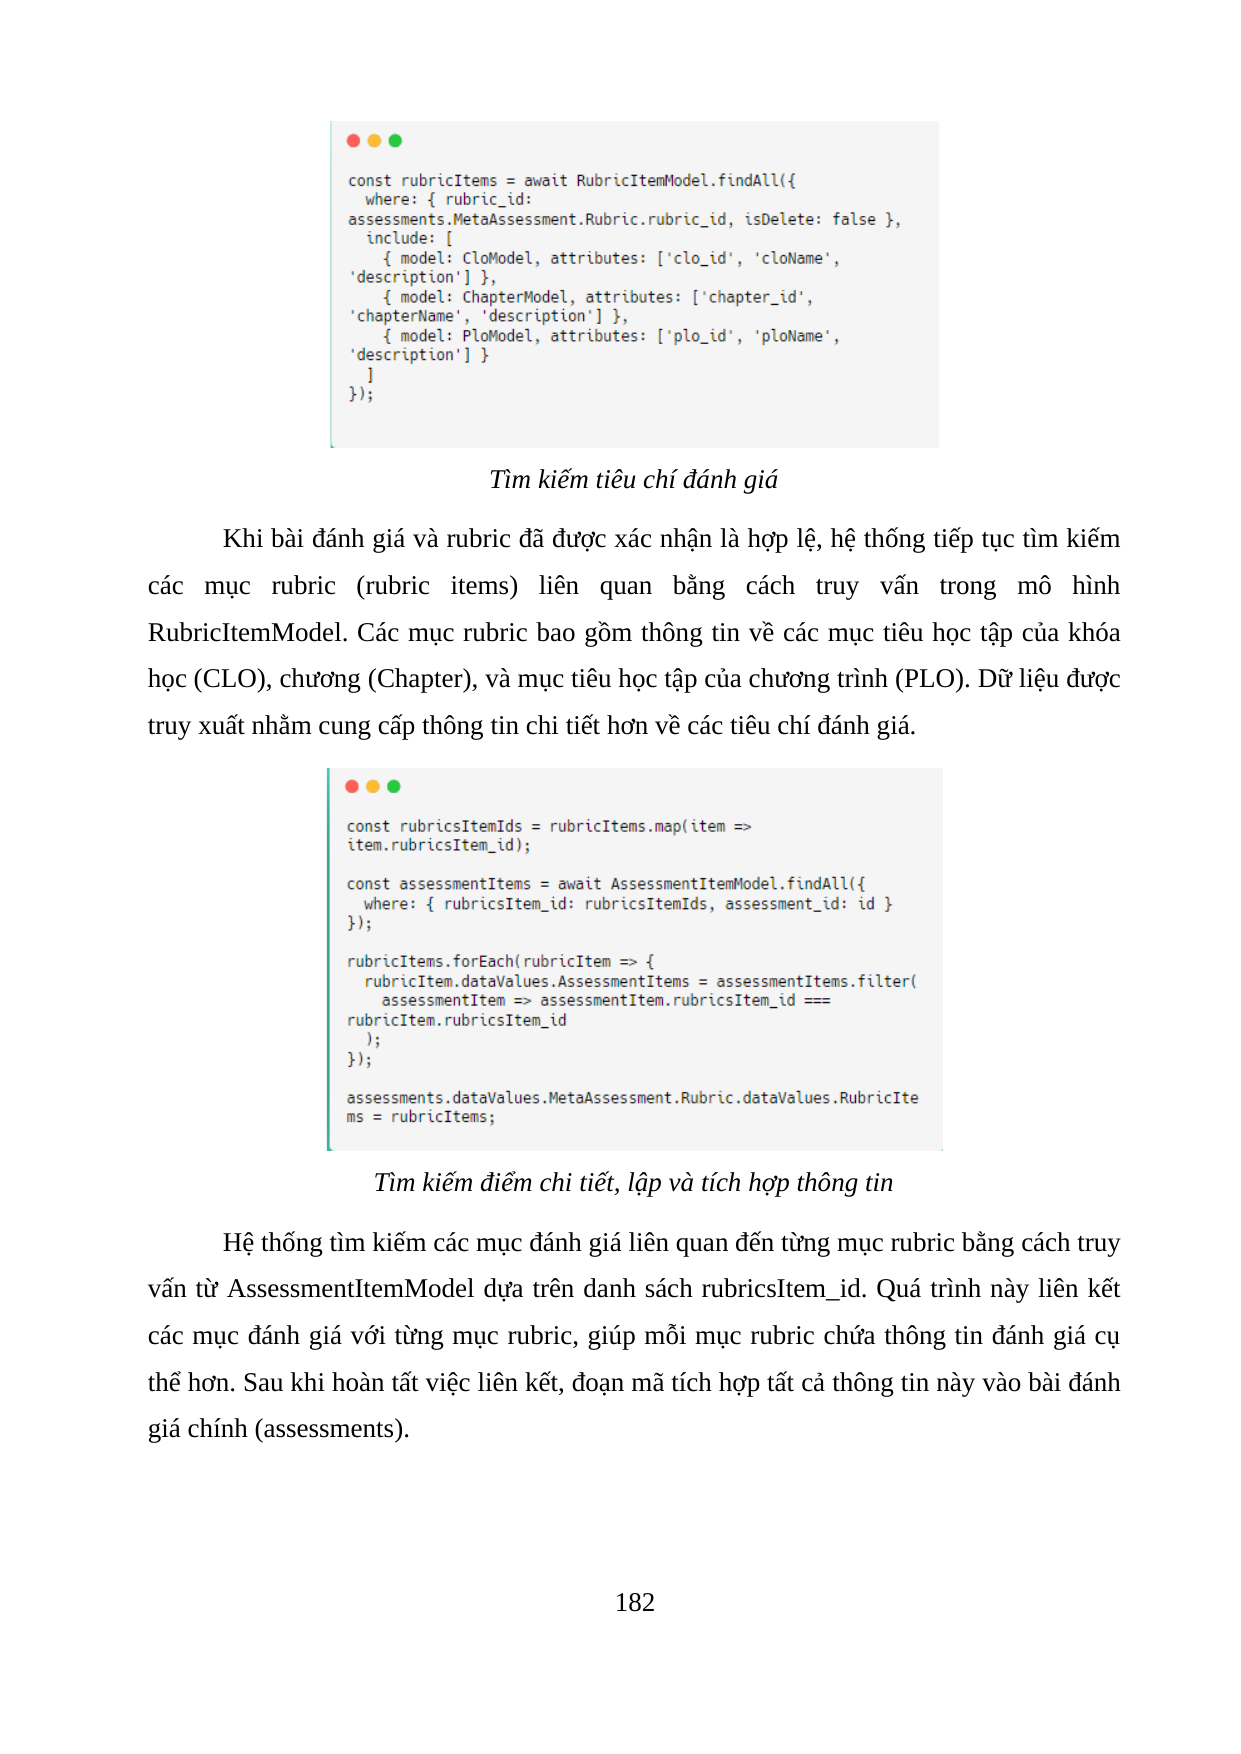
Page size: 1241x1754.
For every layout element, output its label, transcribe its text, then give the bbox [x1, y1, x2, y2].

picture [330, 121, 940, 448]
text Hệ thống tìm kiếm các mục đánh giá liên quan đến từng mục rubric bằng cách truy vấn từ AssessmentItemModel dựa trên danh sách rubricsItem_id. Quá trình này liên kết các mục đánh giá với từng mục rubric, giúp mỗi mục rubric chứa thông tin đánh giá cụ thể hơn. Sau khi hoàn tất việc liên kết, đoạn mã tích hợp tất cả thông tin này vào bài đánh giá chính (assessments). [148, 1226, 1122, 1443]
picture [326, 768, 943, 1151]
text Tìm kiếm điểm chi tiết, lập và tích hợp thông tin [148, 1167, 1122, 1198]
text Tìm kiếm tiêu chí đánh giá [148, 463, 1122, 494]
text Khi bài đánh giá và rubric đã được xác nhận là hợp lệ, hệ thống tiếp tục tìm kiếm các mục rubric (rubric items) liên quan bằng cách truy vấn trong mô hình RubricItemModel. Các mục rubric bao gồm thông tin về các mục tiêu học tập của khóa học (CLO), chương (Chapter), và mục tiêu học tập của chương trình (PLO). Dữ liệu được truy xuất nhằm cung cấp thông tin chi tiết hơn về các tiêu chí đánh giá. [148, 523, 1122, 740]
